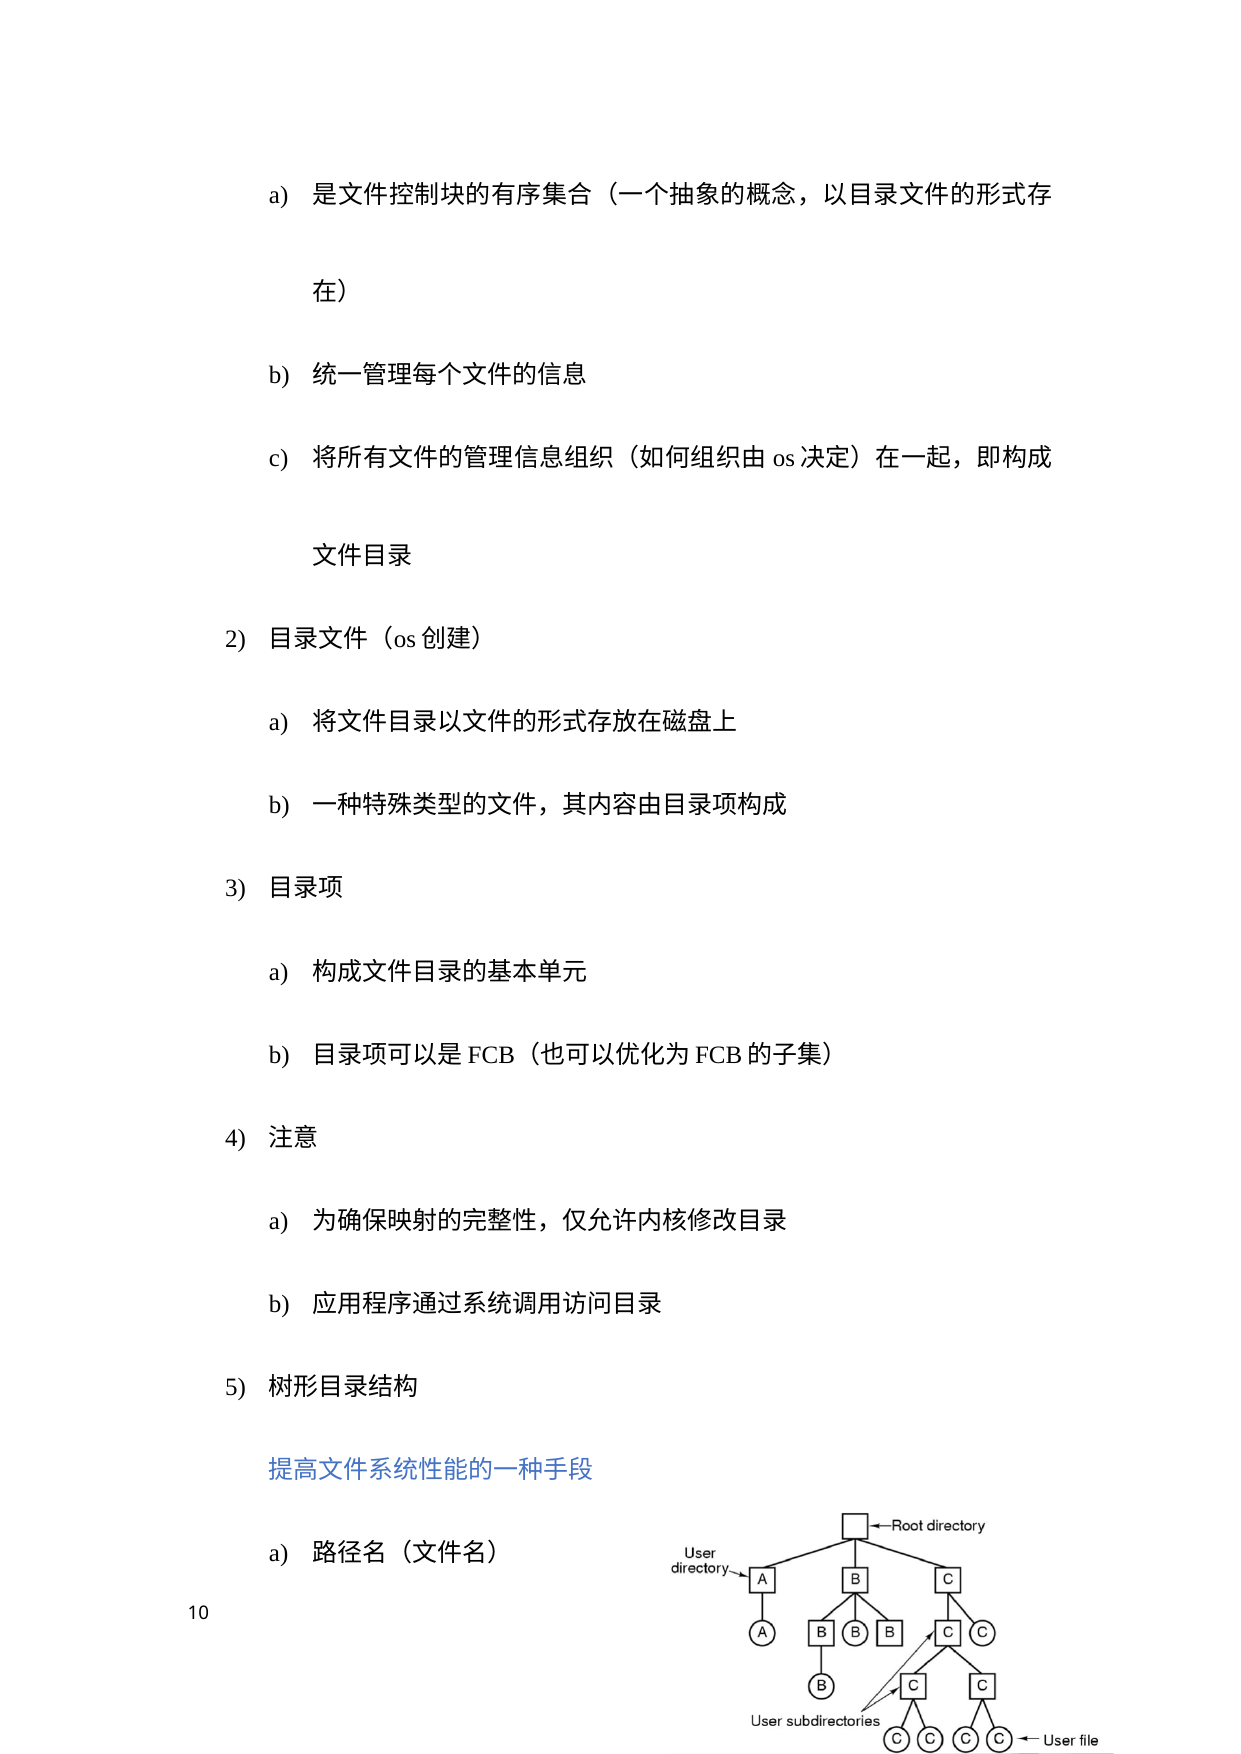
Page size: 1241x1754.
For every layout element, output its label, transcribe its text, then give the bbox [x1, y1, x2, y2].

list 目录项 [225, 853, 1053, 918]
list 提高文件系统性能的一种手段 [269, 1435, 1053, 1500]
list 注意 [225, 1103, 1053, 1168]
list 构成文件目录的基本单元 [269, 937, 1053, 1002]
list 将文件目录以文件的形式存放在磁盘上 [269, 687, 1053, 752]
list 是文件控制块的有序集合（一个抽象的概念，以目录文件的形式存在） [269, 160, 1053, 322]
list 将所有文件的管理信息组织（如何组织由os决定）在一起，即构成文件目录 [269, 423, 1053, 586]
picture [666, 1509, 1114, 1754]
list 应用程序通过系统调用访问目录 [269, 1269, 1053, 1334]
list 路径名（文件名） [269, 1518, 666, 1583]
list 一种特殊类型的文件，其内容由目录项构成 [269, 770, 1053, 835]
list 目录项可以是FCB（也可以优化为FCB的子集） [269, 1020, 1053, 1085]
list 树形目录结构 [225, 1352, 1053, 1417]
list 目录文件（os创建） [225, 604, 1053, 669]
list 为确保映射的完整性，仅允许内核修改目录 [269, 1186, 1053, 1251]
list 统一管理每个文件的信息 [269, 340, 1053, 405]
